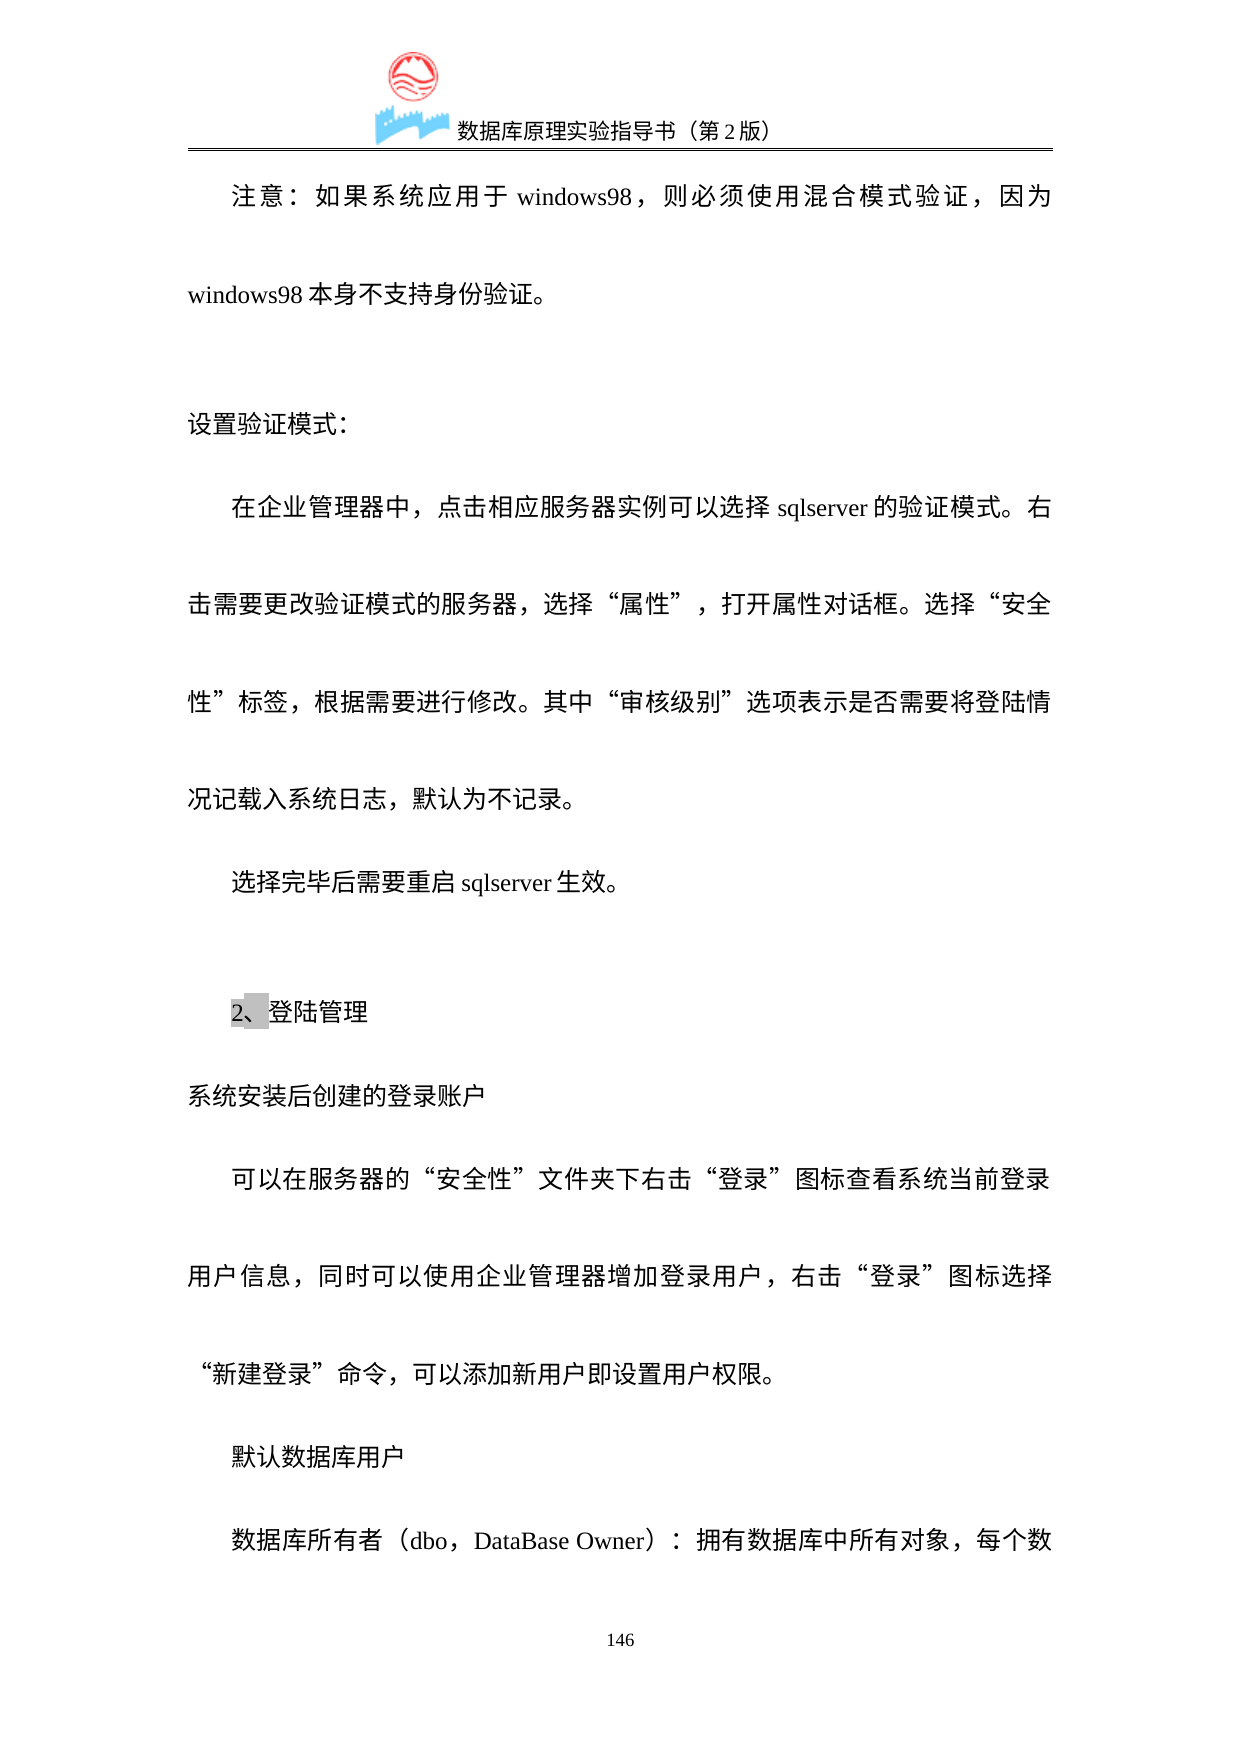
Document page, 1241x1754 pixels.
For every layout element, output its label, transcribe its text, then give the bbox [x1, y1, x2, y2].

text 设置验证模式： [187, 390, 1053, 455]
text 在企业管理器中，点击相应服务器实例可以选择sqlserver的验证模式。右击需要更改验证模式的服务器，选择“属性”，打开属性对话框。选择“安全性”标签，根据需要进行修改。其中“审核级别”选项表示是否需要将登陆情况记载入系统日志，默认为不记录。 [187, 473, 1053, 830]
text 选择完毕后需要重启sqlserver生效。 [187, 848, 1053, 913]
text 系统安装后创建的登录账户 [187, 1062, 1053, 1127]
text 默认数据库用户 [231, 1423, 1053, 1488]
picture [375, 52, 451, 145]
text 2、登陆管理 [231, 978, 1053, 1043]
text 数据库所有者（dbo，DataBase Owner）：拥有数据库中所有对象，每个数据库都有dbo，sysadmin服务器角色成员会自动映射为dbo。无法删除此用户，并且此用户始终存在于各个数据库中。 [187, 1506, 1053, 1571]
text 可以在服务器的“安全性”文件夹下右击“登录”图标查看系统当前登录用户信息，同时可以使用企业管理器增加登录用户，右击“登录”图标选择“新建登录”命令，可以添加新用户即设置用户权限。 [187, 1145, 1053, 1405]
text 注意：如果系统应用于windows98，则必须使用混合模式验证，因为windows98本身不支持身份验证。 [187, 162, 1053, 325]
